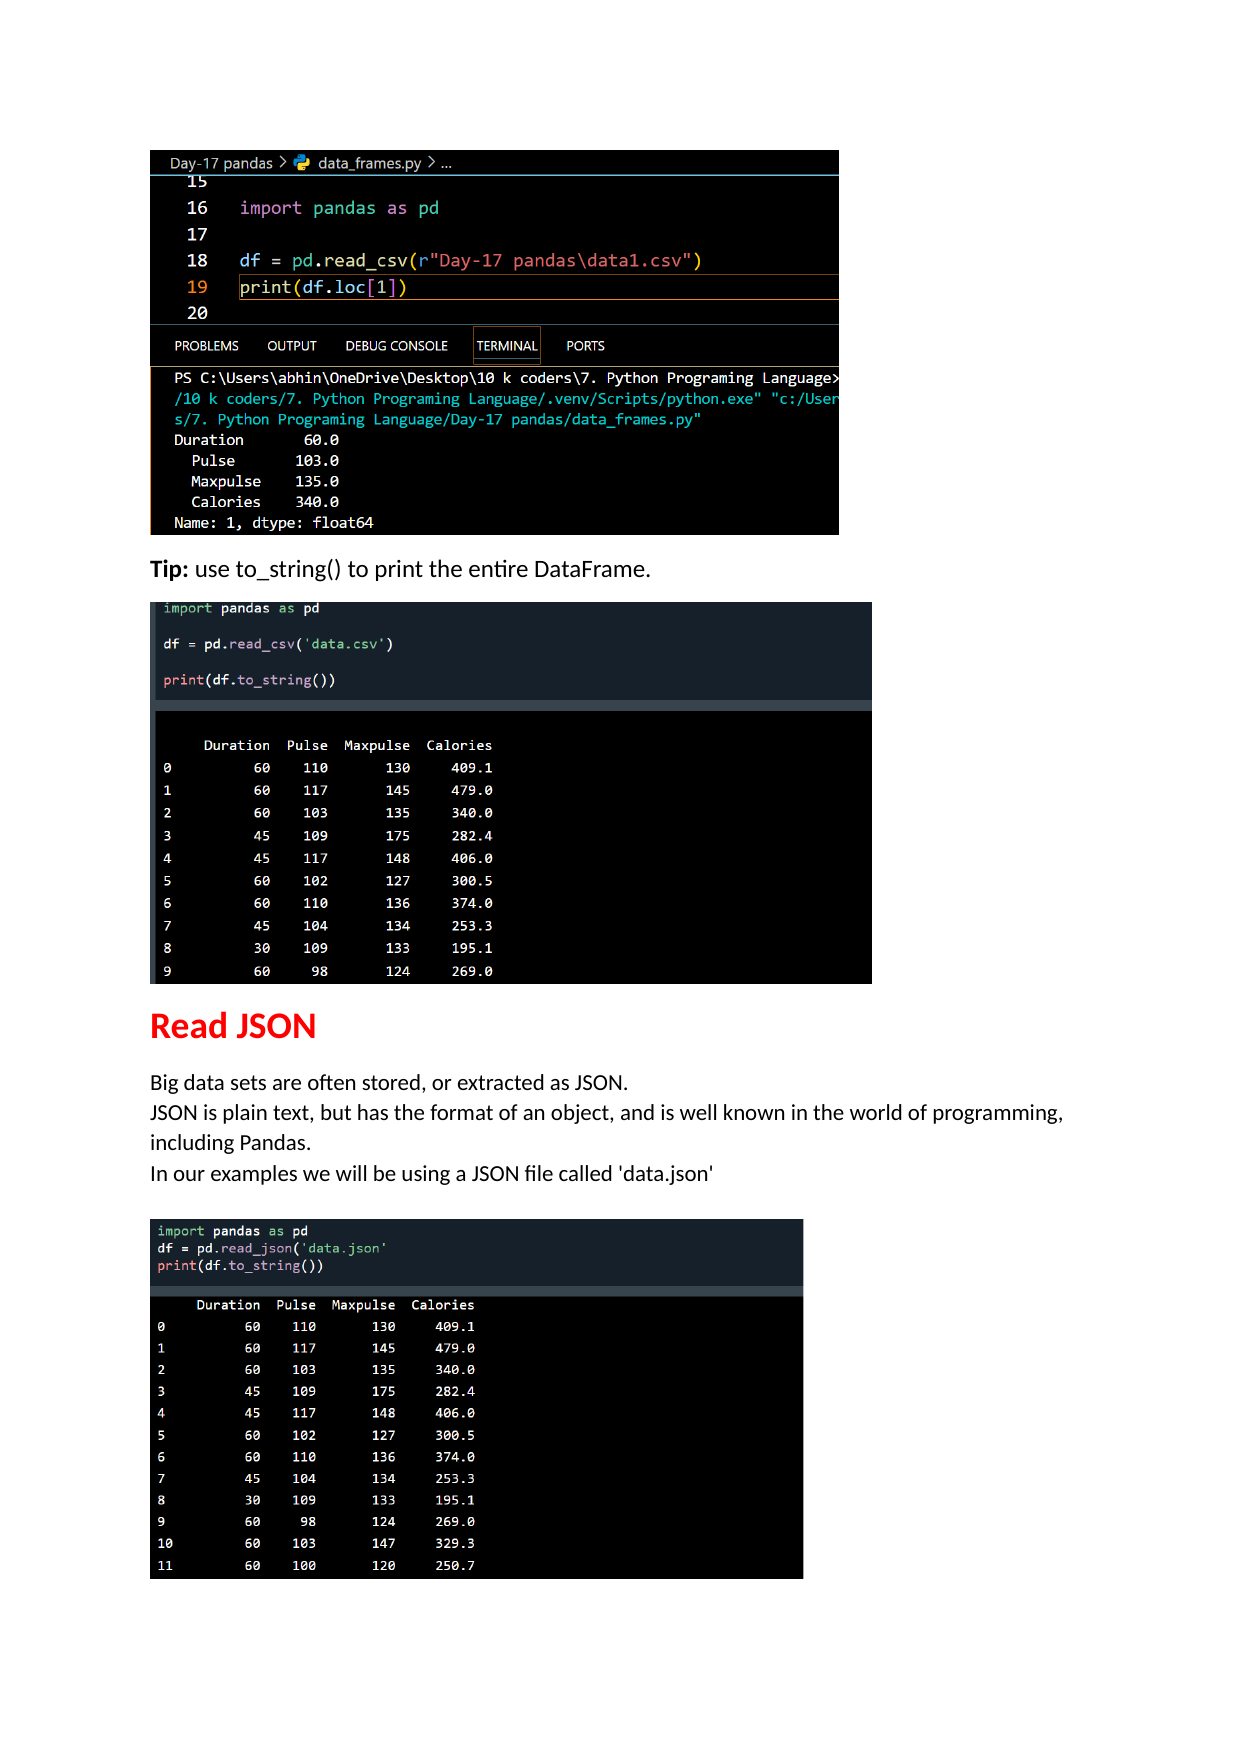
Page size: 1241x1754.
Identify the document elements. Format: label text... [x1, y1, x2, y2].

text Read JSON [150, 1002, 1090, 1048]
picture [150, 602, 872, 984]
text JSON is plain text, but has the format of an object, and is well known in the world of programming, including Pandas. [150, 1098, 1090, 1157]
text In our examples we will be using a JSON file called 'data.json' [150, 1159, 1090, 1187]
text Big data sets are often stored, or extracted as JSON. [150, 1068, 1090, 1096]
picture [150, 150, 839, 535]
text Tip: use to_string() to print the entire DataFrame. [150, 553, 1090, 584]
picture [150, 1219, 804, 1579]
